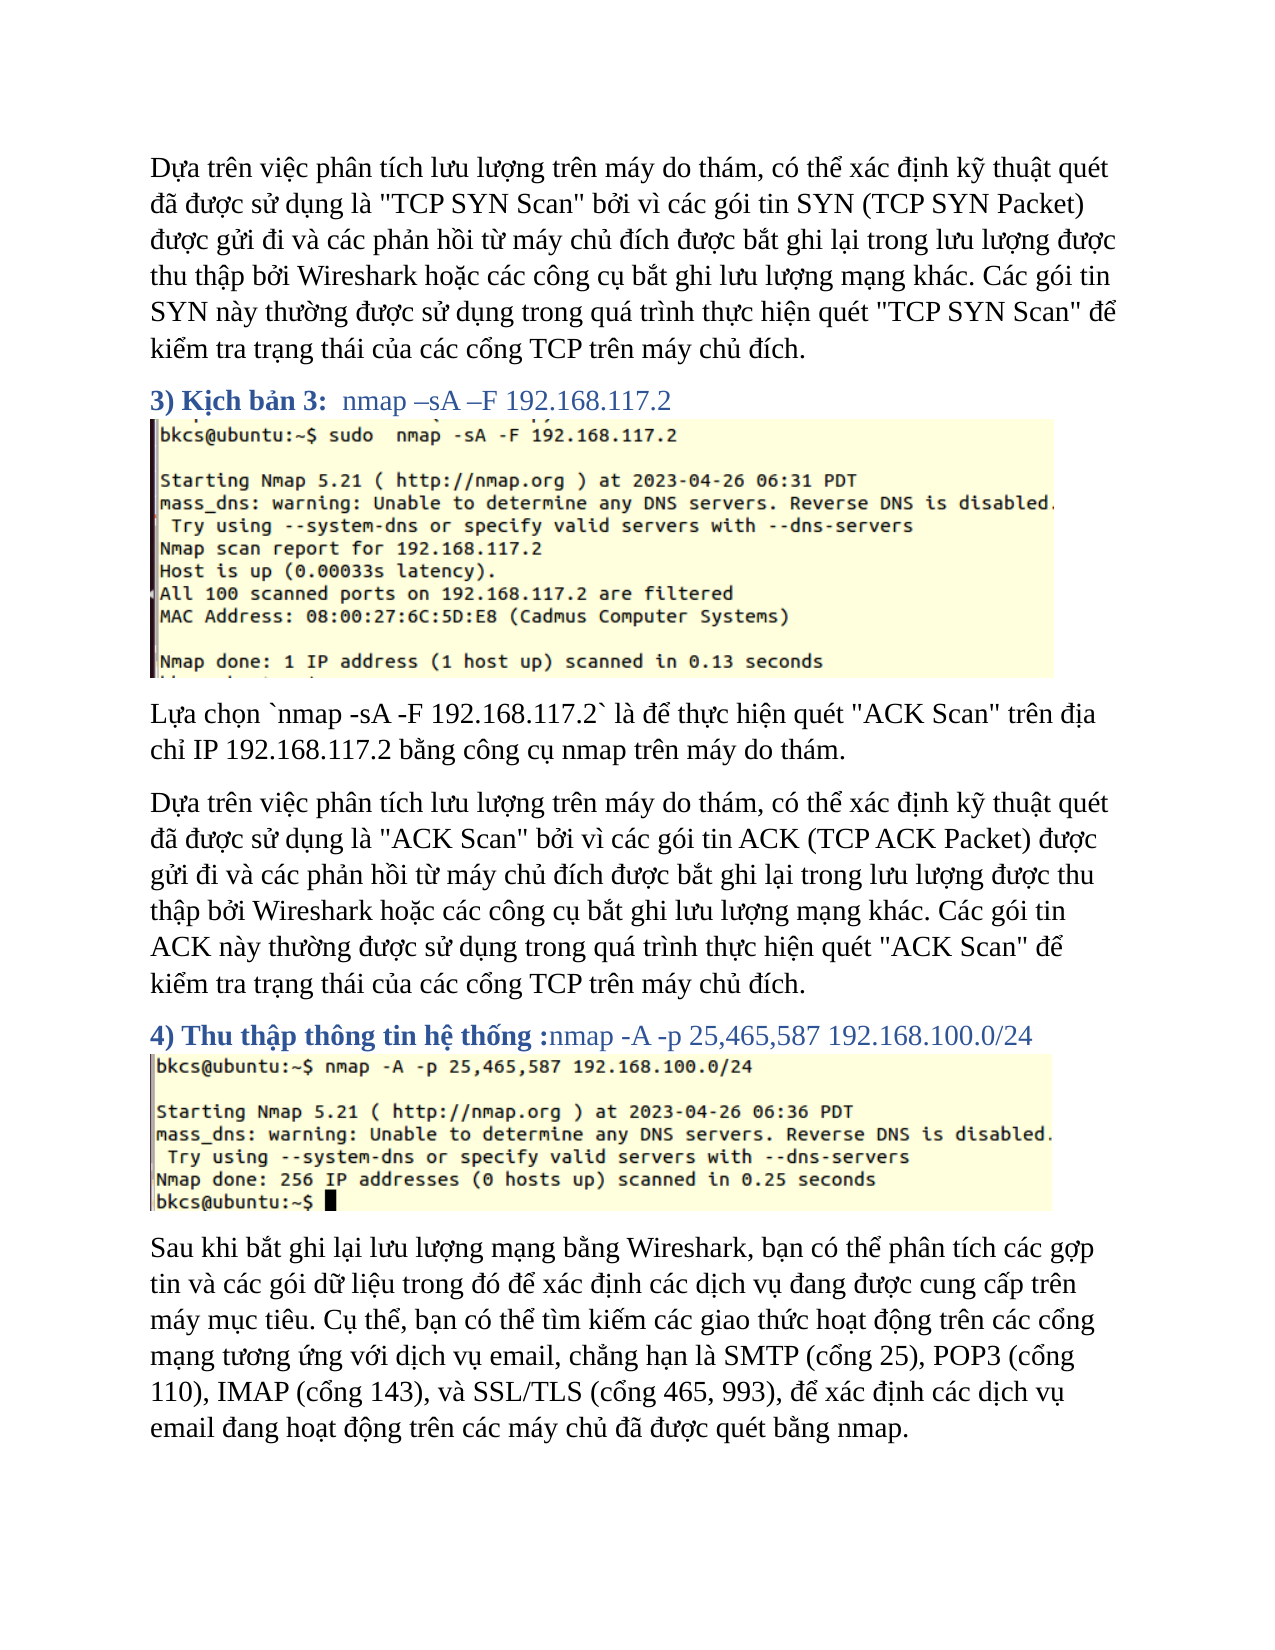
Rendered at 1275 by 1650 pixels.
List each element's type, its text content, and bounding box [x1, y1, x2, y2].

text Dựa trên việc phân tích lưu lượng trên máy do thám, có thể xác định kỹ thuật quét đã được sử dụng là "ACK Scan" bởi vì các gói tin ACK (TCP ACK Packet) được gửi đi và các phản hồi từ máy chủ đích được bắt ghi lại trong lưu lượng được thu thập bởi Wireshark hoặc các công cụ bắt ghi lưu lượng mạng khác. Các gói tin ACK này thường được sử dụng trong quá trình thực hiện quét "ACK Scan" để kiểm tra trạng thái của các cổng TCP trên máy chủ đích. [150, 785, 1125, 999]
subtitle 3) Kịch bản 3: nmap –sA –F 192.168.117.2 [150, 383, 1125, 417]
picture [150, 1054, 1053, 1211]
subtitle 4) Thu thập thông tin hệ thống :nmap -A -p 25,465,587 192.168.100.0/24 [150, 1018, 1125, 1052]
picture [150, 419, 1054, 678]
text Dựa trên việc phân tích lưu lượng trên máy do thám, có thể xác định kỹ thuật quét đã được sử dụng là "TCP SYN Scan" bởi vì các gói tin SYN (TCP SYN Packet) được gửi đi và các phản hồi từ máy chủ đích được bắt ghi lại trong lưu lượng được thu thập bởi Wireshark hoặc các công cụ bắt ghi lưu lượng mạng khác. Các gói tin SYN này thường được sử dụng trong quá trình thực hiện quét "TCP SYN Scan" để kiểm tra trạng thái của các cổng TCP trên máy chủ đích. [150, 150, 1125, 364]
text Sau khi bắt ghi lại lưu lượng mạng bằng Wireshark, bạn có thể phân tích các gợp tin và các gói dữ liệu trong đó để xác định các dịch vụ đang được cung cấp trên máy mục tiêu. Cụ thể, bạn có thể tìm kiếm các giao thức hoạt động trên các cổng mạng tương ứng với dịch vụ email, chẳng hạn là SMTP (cổng 25), POP3 (cổng 110), IMAP (cổng 143), và SSL/TLS (cổng 465, 993), để xác định các dịch vụ email đang hoạt động trên các máy chủ đã được quét bằng nmap. [150, 1230, 1125, 1444]
text Lựa chọn `nmap -sA -F 192.168.117.2` là để thực hiện quét "ACK Scan" trên địa chỉ IP 192.168.117.2 bằng công cụ nmap trên máy do thám. [150, 696, 1125, 766]
